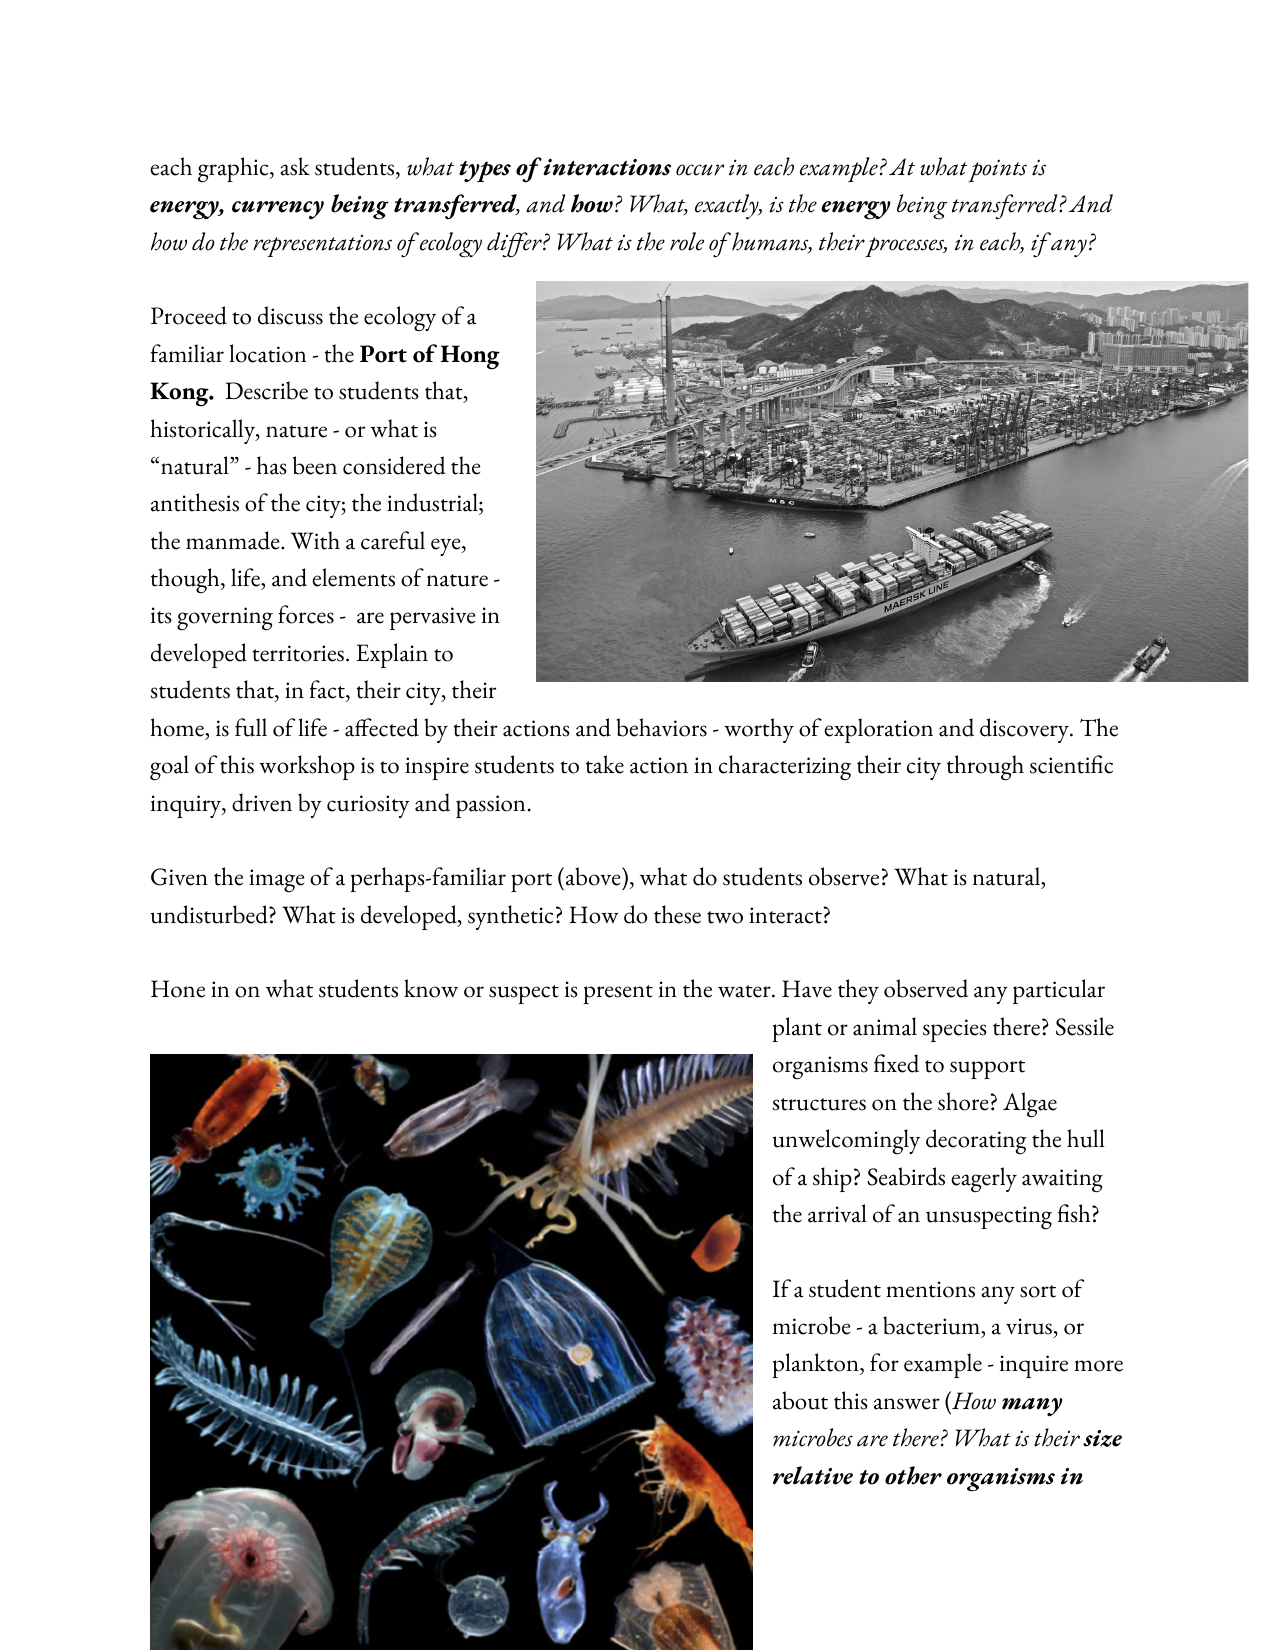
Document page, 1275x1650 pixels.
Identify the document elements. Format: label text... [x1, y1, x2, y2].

text Proceed to discuss the ecology of a familiar location - the Port of Hong Kong. Describe to students that, historically, nature - or what is “natural” - has been considered the antithesis of the city; the industrial; the manmade. With a careful eye, though, life, and elements of nature - its governing forces - are pervasive in developed territories. Explain to students that, in fact, their city, their home, is full of life - affected by their actions and behaviors - worthy of exploration and discovery. The goal of this workshop is to inspire students to take action in characterizing their city through scientific inquiry, driven by curiosity and passion. [150, 299, 1125, 818]
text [150, 150, 1125, 257]
picture [150, 1054, 753, 1650]
text Given the image of a perhaps-familiar port (above), what do students observe? What is natural, undisturbed? What is developed, synthetic? How do these two interact? [150, 861, 1125, 931]
picture [536, 281, 1249, 682]
text Hone in on what students know or suspect is present in the water. Have they observed any particular plant or animal species there? Sessile organisms fixed to support structures on the shore? Algae unwelcomingly decorating the hull of a ship? Seabirds eagerly awaiting the arrival of an unsuspecting fish? [150, 973, 1125, 1230]
